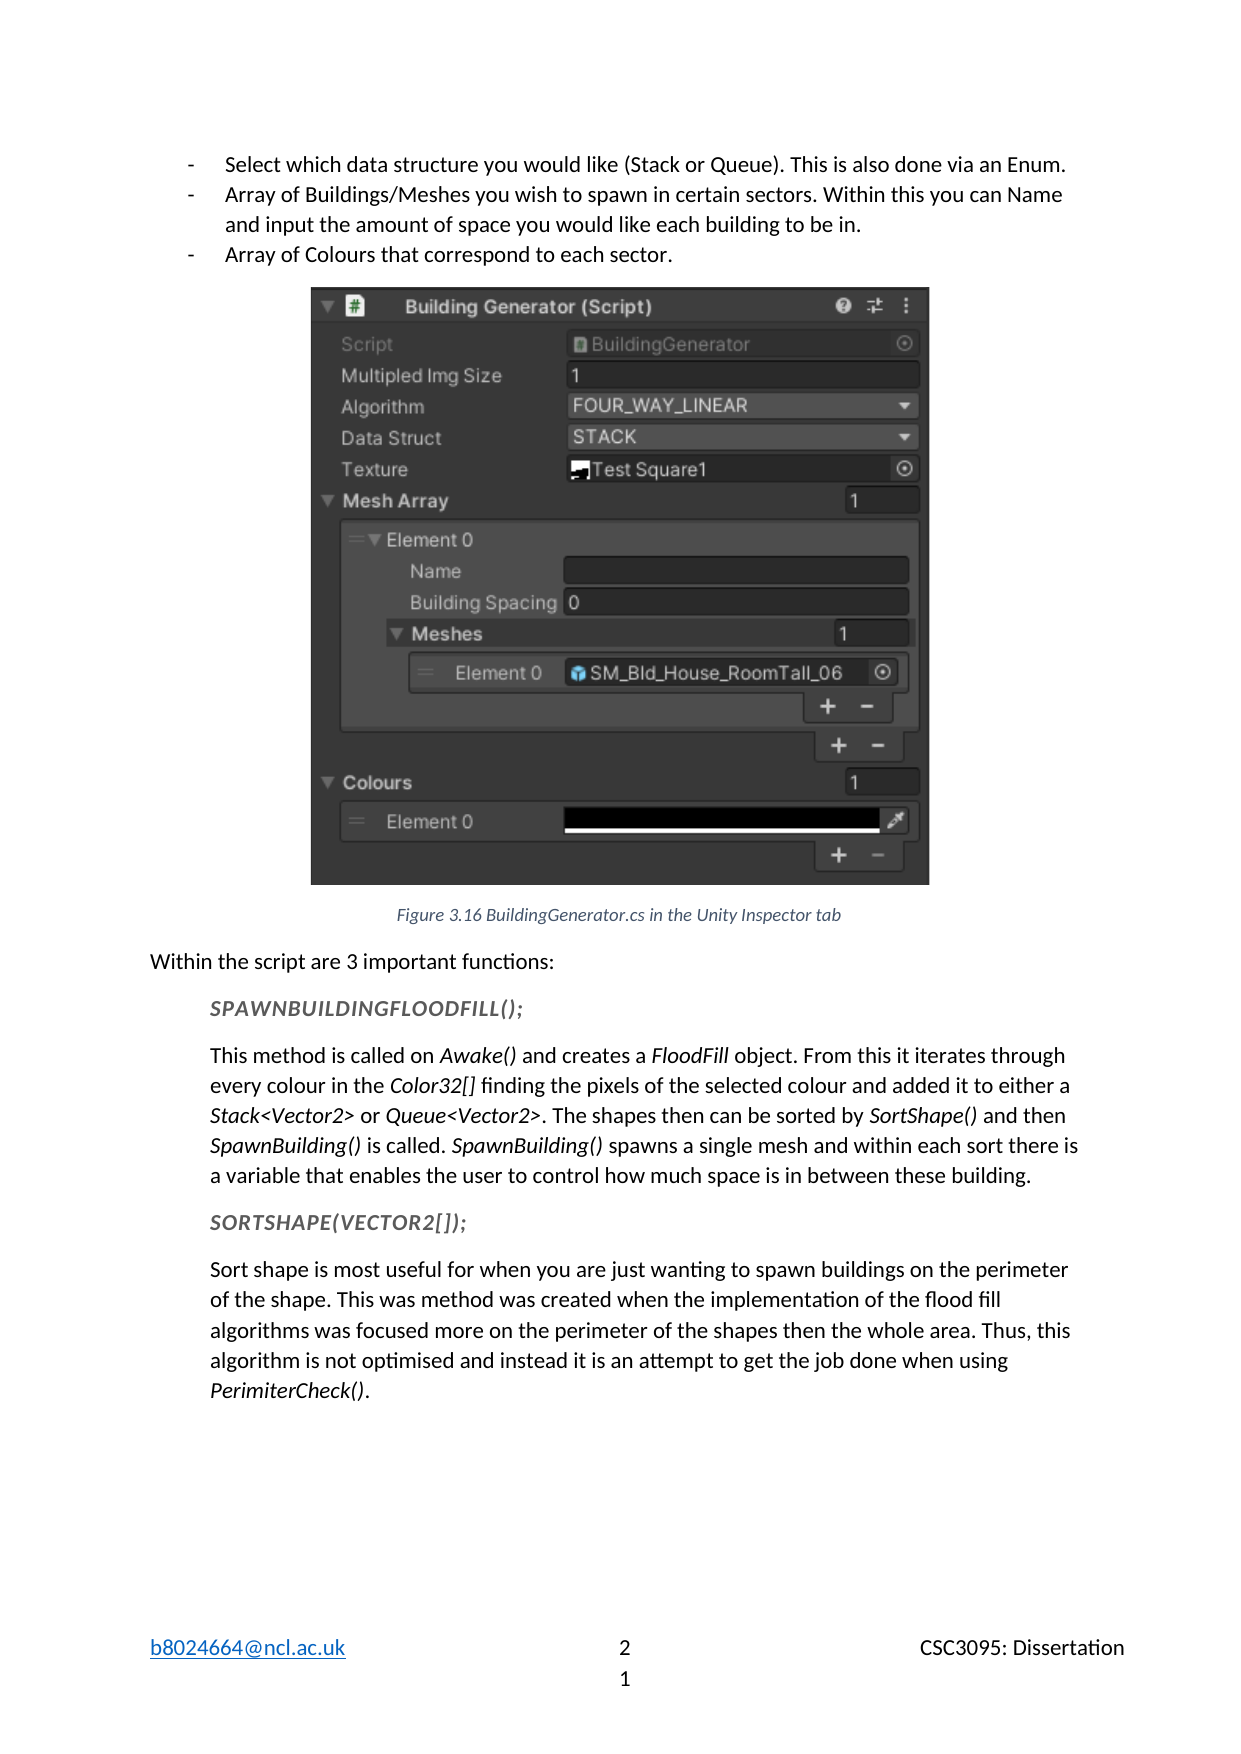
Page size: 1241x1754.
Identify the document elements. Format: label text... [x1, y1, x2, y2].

text Figure . BuildingGenerator.cs in the Unity Inspector tab [150, 903, 1090, 926]
text Sort shape is most useful for when you are just wanting to spawn buildings on the perimeter of the shape. This was method was created when the implementation of the flood fill algorithms was focused more on the perimeter of the shapes then the whole area. Thus, this algorithm is not optimised and instead it is an attempt to get the job done when using PerimiterCheck(). [210, 1255, 1090, 1404]
picture [310, 287, 930, 885]
list Array of Colours that correspond to each sector. [187, 241, 1090, 269]
list Array of Buildings/Meshes you wish to spawn in certain sectors. Within this you can Name and input the amount of space you would like each building to be in. [187, 180, 1090, 238]
list Select which data structure you would like (Stack or Queue). This is also done via an Enum. [187, 150, 1090, 178]
subtitle SpawnBuildingFloodFill(); [150, 994, 1090, 1022]
text This method is called on Awake() and creates a FloodFill object. From this it iterates through every colour in the Color32[] finding the pixels of the selected colour and added it to either a Stack<Vector2> or Queue<Vector2>. The shapes then can be sorted by SortShape() and then SpawnBuilding() is called. SpawnBuilding() spawns a single mesh and within each sort there is a variable that enables the user to control how much space is in between these building. [210, 1041, 1090, 1189]
subtitle SortShape(Vector2[]); [150, 1208, 1090, 1236]
text Within the script are 3 important functions: [150, 947, 1090, 975]
